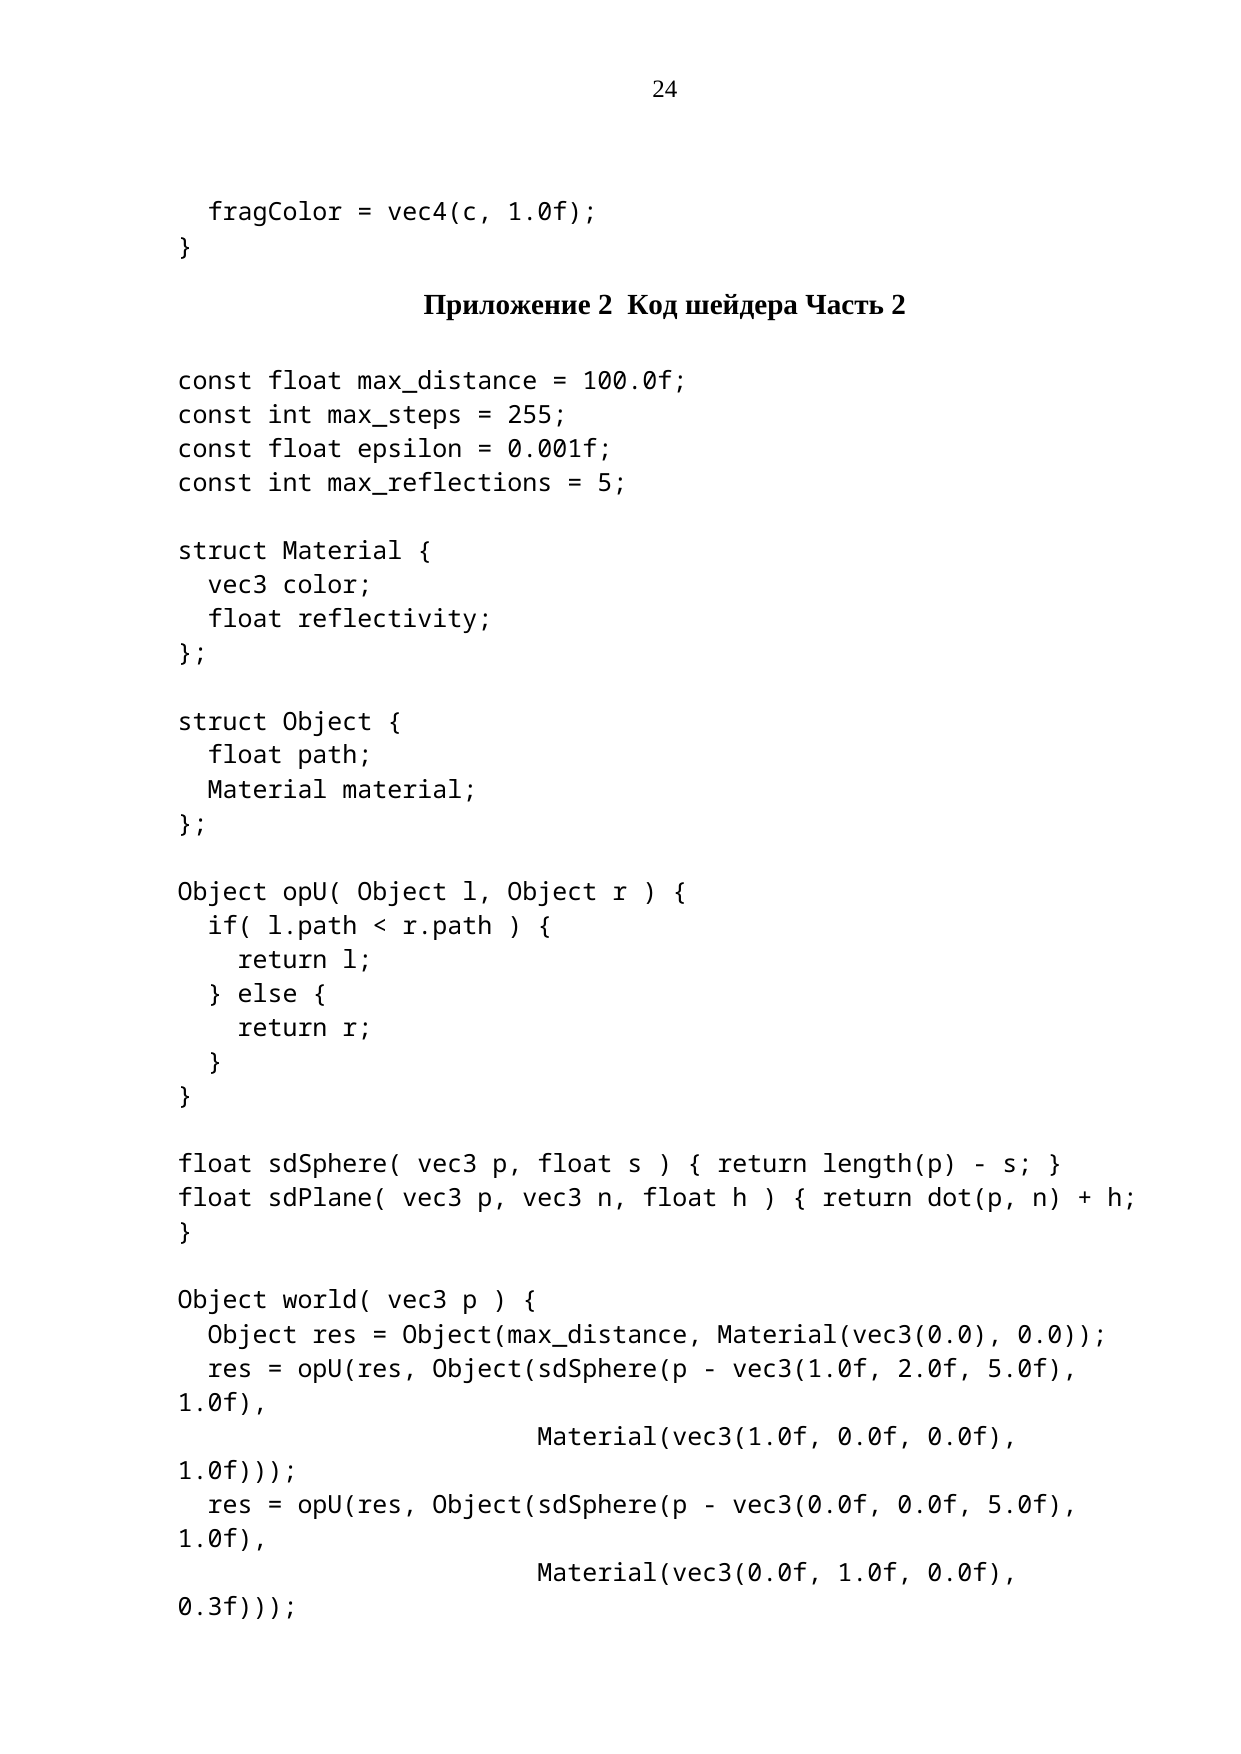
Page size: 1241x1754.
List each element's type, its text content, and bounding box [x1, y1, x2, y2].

text struct Material { [177, 533, 1152, 567]
text fragColor = vec4(c, 1.0f); [177, 194, 1152, 228]
text }; [177, 805, 1152, 839]
text }; [177, 635, 1152, 669]
text Material(vec3(1.0f, 0.0f, 0.0f), 1.0f))); [177, 1418, 1152, 1487]
text struct Object { [177, 703, 1152, 737]
text Object world( vec3 p ) { [177, 1282, 1152, 1316]
text const int max_reflections = 5; [177, 465, 1152, 499]
text res = opU(res, Object(sdSphere(p - vec3(1.0f, 2.0f, 5.0f), 1.0f), [177, 1350, 1152, 1418]
text float sdPlane( vec3 p, vec3 n, float h ) { return dot(p, n) + h; } [177, 1180, 1152, 1248]
text if( l.path < r.path ) { [177, 907, 1152, 942]
text const float epsilon = 0.001f; [177, 431, 1152, 465]
text } [177, 1078, 1152, 1112]
text } else { [177, 976, 1152, 1010]
text float path; [177, 737, 1152, 771]
text } [177, 228, 1152, 262]
text float reflectivity; [177, 601, 1152, 635]
subtitle Приложение 2 Код шейдера Часть 2 [177, 287, 1152, 321]
text Material material; [177, 771, 1152, 805]
text return r; [177, 1010, 1152, 1044]
text vec3 color; [177, 567, 1152, 601]
text float sdSphere( vec3 p, float s ) { return length(p) - s; } [177, 1146, 1152, 1180]
text const int max_steps = 255; [177, 397, 1152, 431]
text Material(vec3(0.0f, 1.0f, 0.0f), 0.3f))); [177, 1555, 1152, 1623]
text Object opU( Object l, Object r ) { [177, 873, 1152, 907]
text const float max_distance = 100.0f; [177, 362, 1152, 397]
text Object res = Object(max_distance, Material(vec3(0.0), 0.0)); [177, 1316, 1152, 1350]
text res = opU(res, Object(sdSphere(p - vec3(0.0f, 0.0f, 5.0f), 1.0f), [177, 1487, 1152, 1555]
text } [177, 1044, 1152, 1078]
text return l; [177, 942, 1152, 976]
